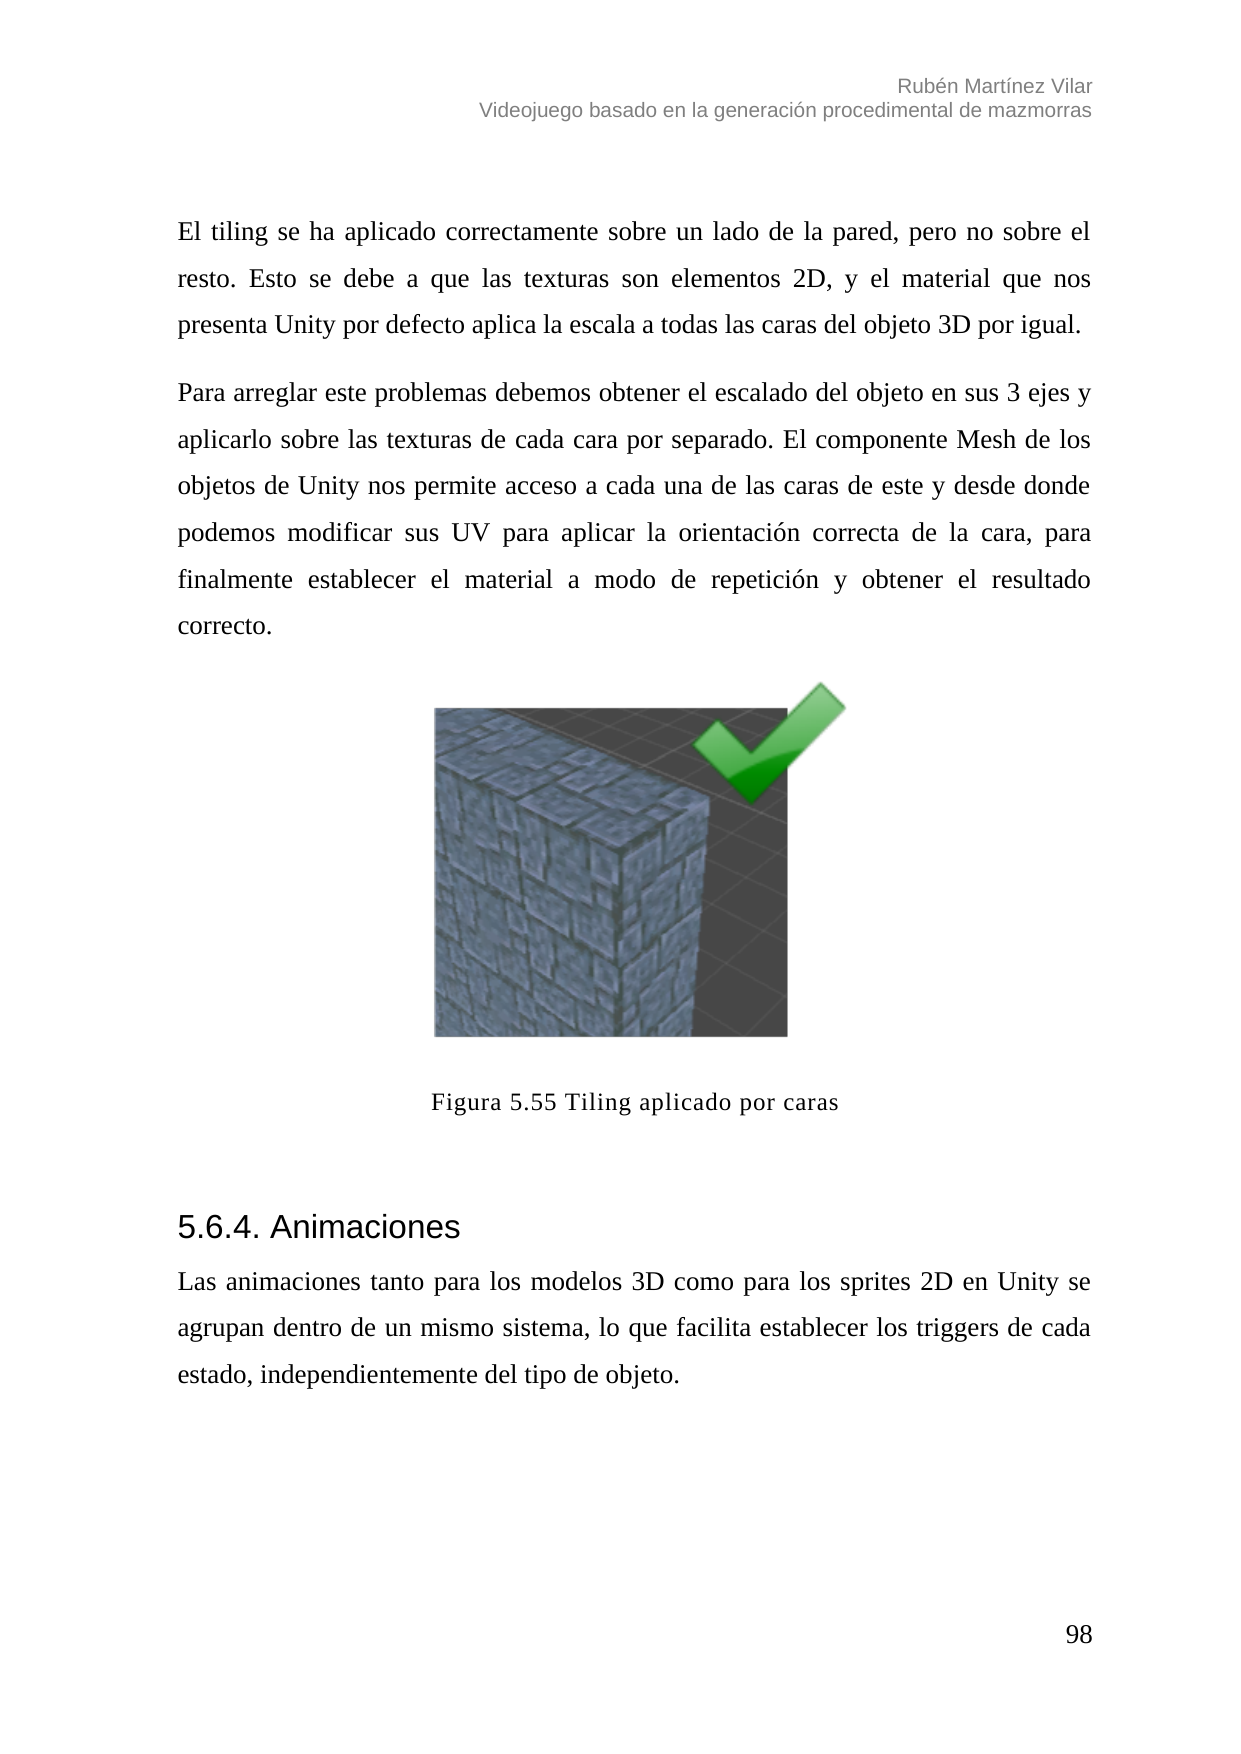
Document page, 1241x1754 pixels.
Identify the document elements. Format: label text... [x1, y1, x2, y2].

text Las animaciones tanto para los modelos 3D como para los sprites 2D en Unity se agrupan dentro de un mismo sistema, lo que facilita establecer los triggers de cada estado, independientemente del tipo de objeto. [177, 1265, 1092, 1389]
picture [416, 676, 854, 1051]
text El tiling se ha aplicado correctamente sobre un lado de la pared, pero no sobre el resto. Esto se debe a que las texturas son elementos 2D, y el material que nos presenta Unity por defecto aplica la escala a todas las caras del objeto 3D por igual. [177, 215, 1092, 340]
subtitle Animaciones [177, 1207, 1092, 1246]
text Para arreglar este problemas debemos obtener el escalado del objeto en sus 3 ejes y aplicarlo sobre las texturas de cada cara por separado. El componente Mesh de los objetos de Unity nos permite acceso a cada una de las caras de este y desde donde podemos modificar sus UV para aplicar la orientación correcta de la cara, para finalmente establecer el material a modo de repetición y obtener el resultado correcto. [177, 376, 1092, 641]
